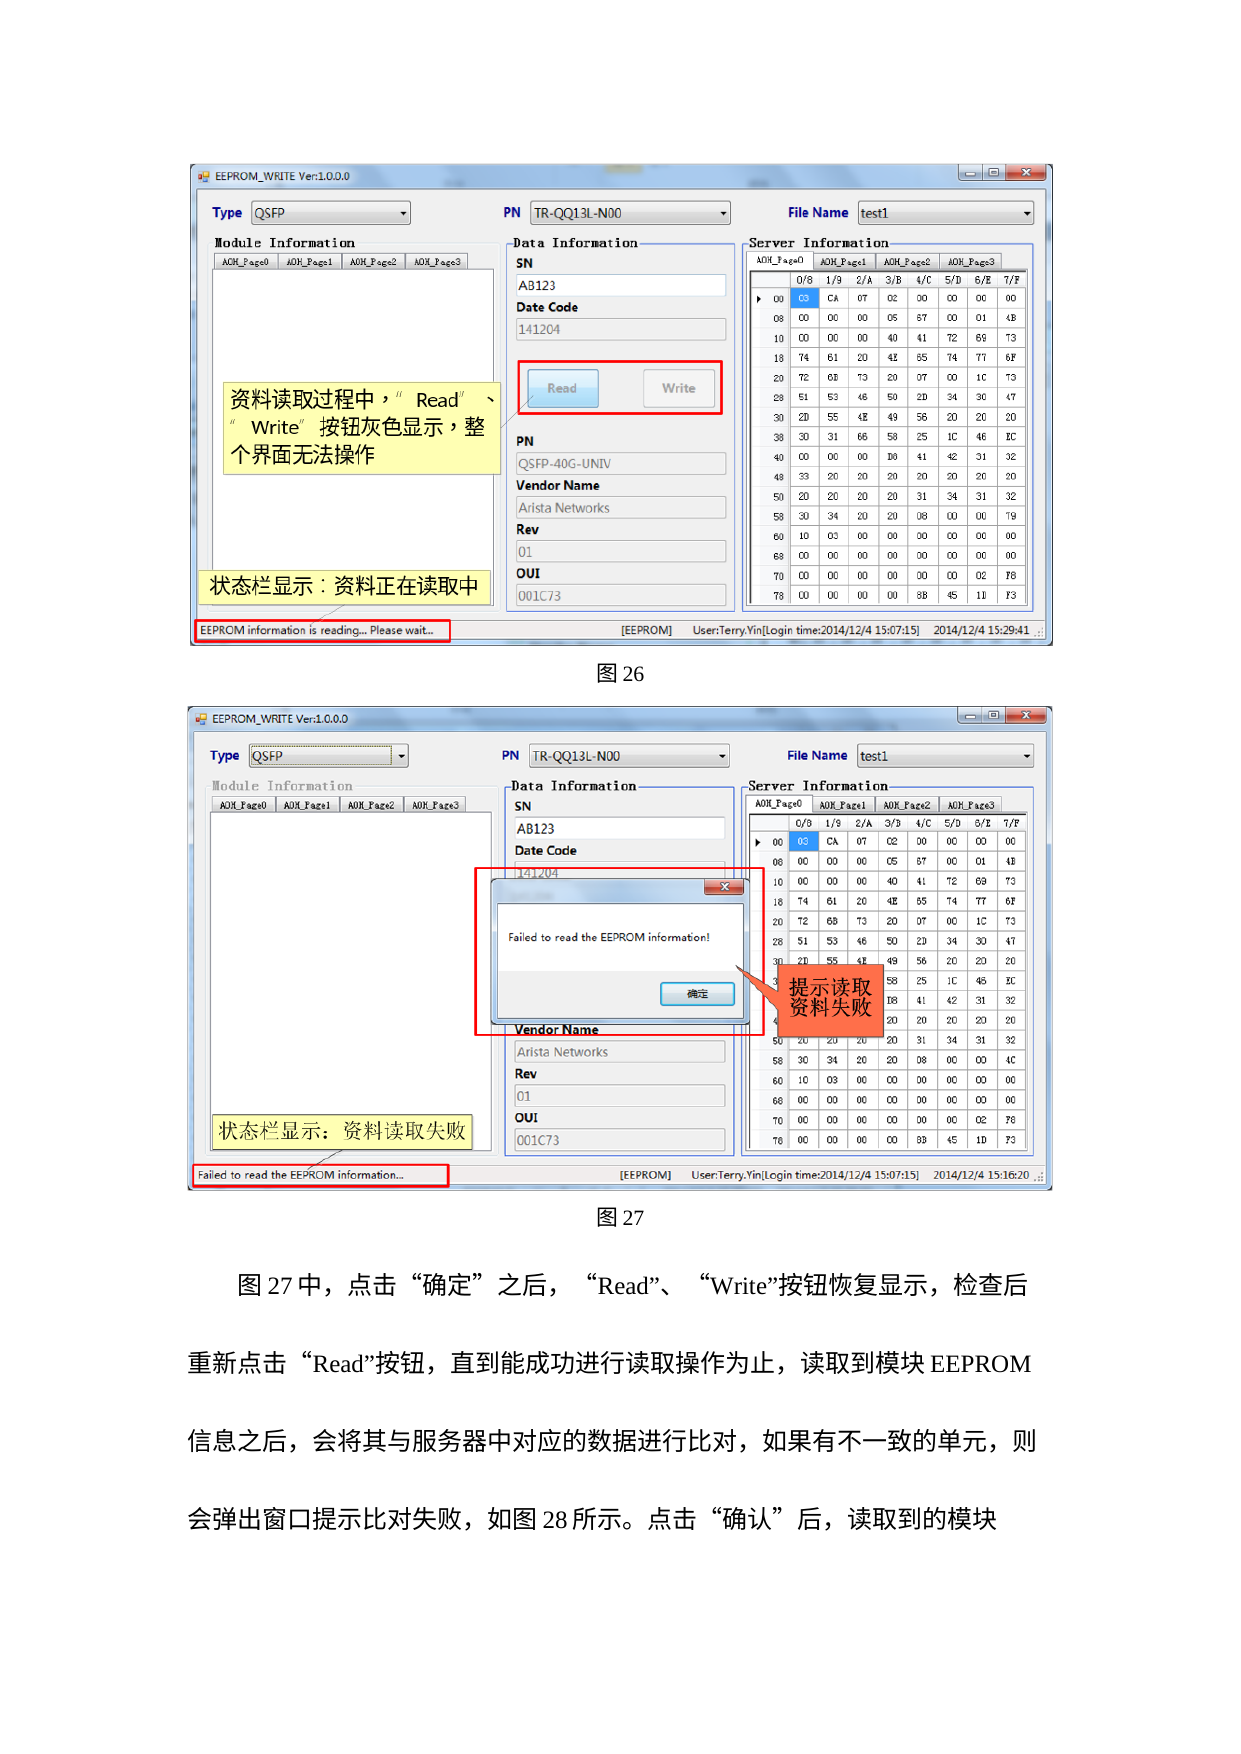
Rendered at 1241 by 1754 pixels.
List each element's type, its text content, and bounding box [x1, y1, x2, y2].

picture [187, 706, 1053, 1191]
text 图26 [187, 655, 1053, 688]
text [187, 1251, 1053, 1550]
text 图27 [187, 1200, 1053, 1232]
